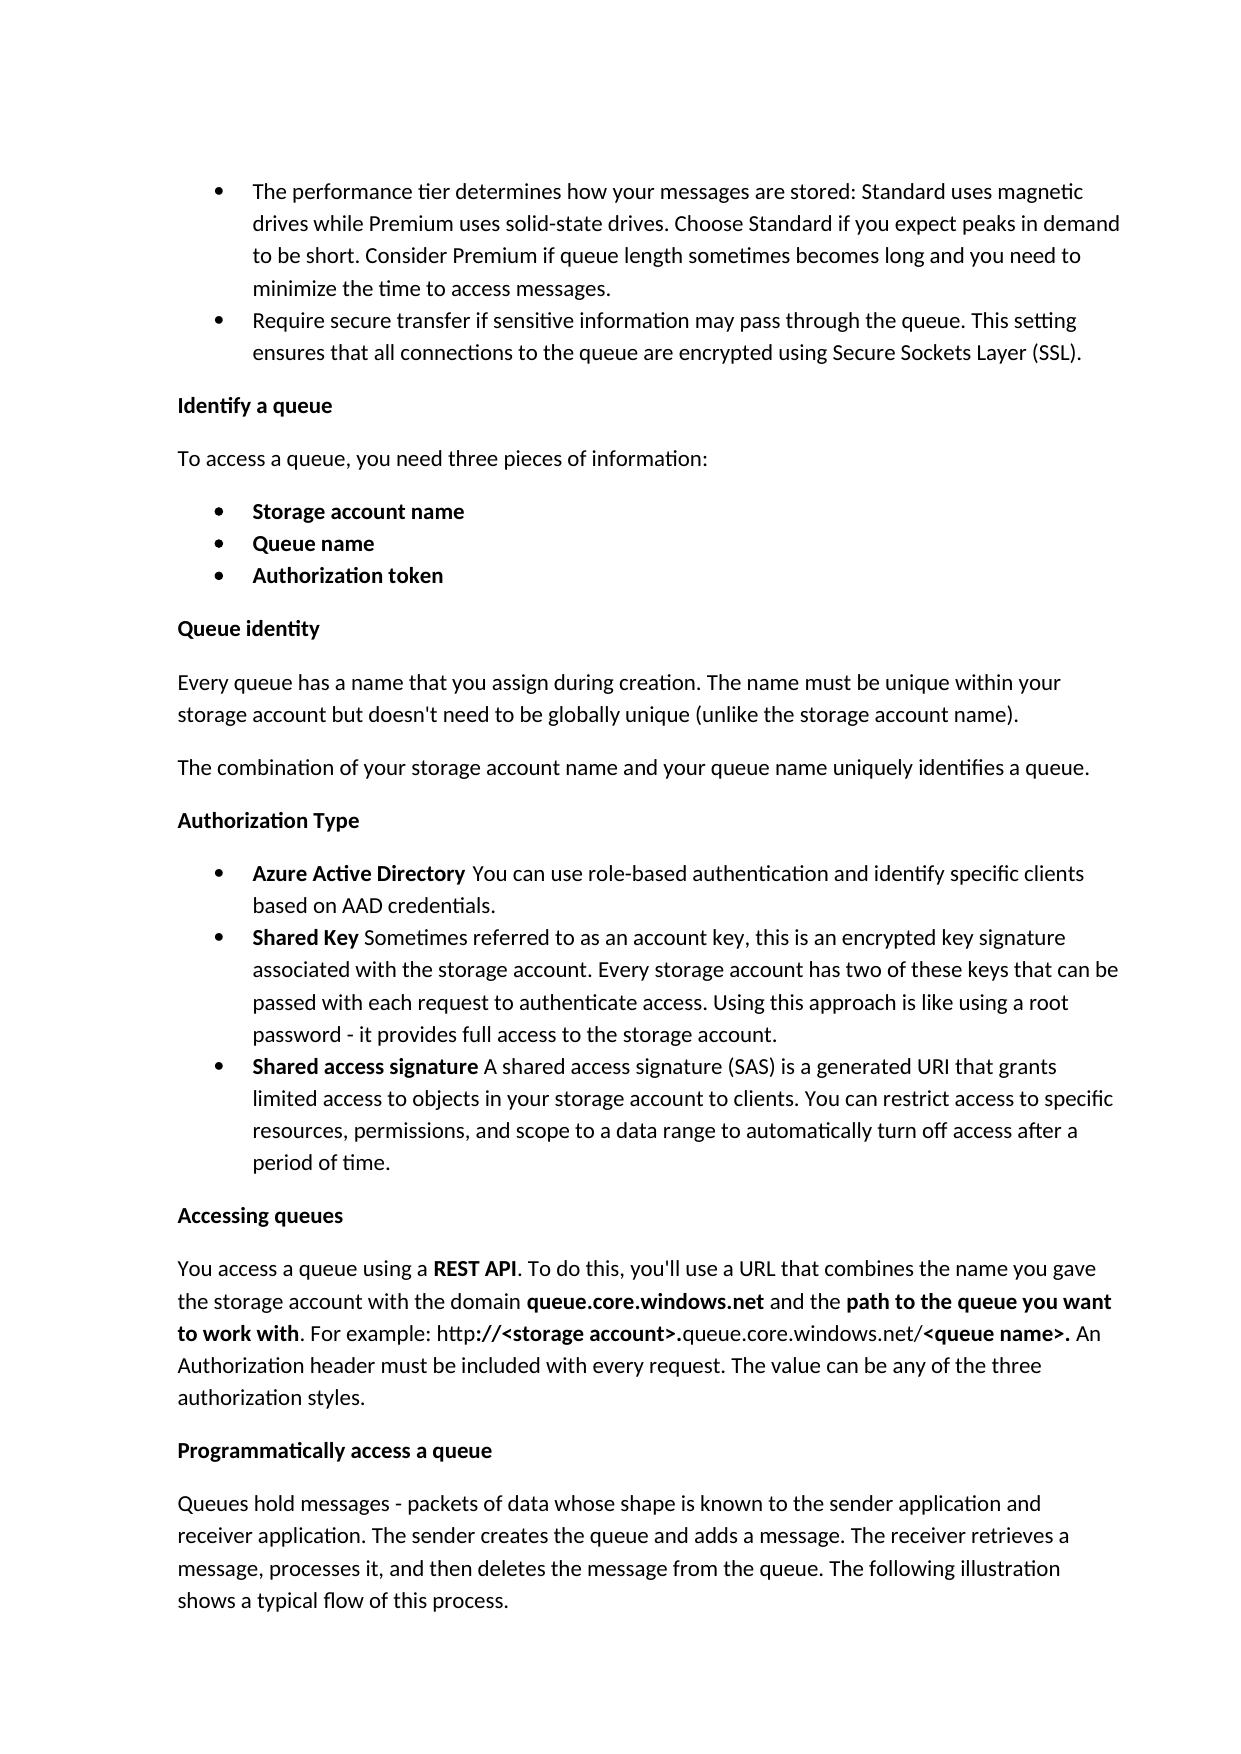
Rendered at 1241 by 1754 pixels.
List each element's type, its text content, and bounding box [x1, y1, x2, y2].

list Shared access signature A shared access signature (SAS) is a generated URI that grants limited access to objects in your storage account to clients. You can restrict access to specific resources, permissions, and scope to a data range to automatically turn off access after a period of time. [215, 1052, 1122, 1177]
list Shared Key Sometimes referred to as an account key, this is an encrypted key signature associated with the storage account. Every storage account has two of these keys that can be passed with each request to authenticate access. Using this approach is like using a root password - it provides full access to the storage account. [215, 923, 1122, 1048]
text Queue identity [177, 614, 1122, 643]
list Azure Active Directory You can use role-based authentication and identify specific clients based on AAD credentials. [215, 859, 1122, 919]
text The combination of your storage account name and your queue name uniquely identifies a queue. [177, 753, 1122, 781]
text You access a queue using a REST API. To do this, you'll use a URL that combines the name you gave the storage account with the domain queue.core.windows.net and the path to the queue you want to work with. For example: http://<storage account>.queue.core.windows.net/<queue name>. An Authorization header must be included with every request. The value can be any of the three authorization styles. [177, 1254, 1122, 1411]
list Require secure transfer if sensitive information may pass through the queue. This setting ensures that all connections to the queue are encrypted using Secure Sockets Layer (SSL). [215, 306, 1122, 366]
text Programmatically access a queue [177, 1436, 1122, 1464]
text Queues hold messages - packets of data whose shape is known to the sender application and receiver application. The sender creates the queue and adds a message. The receiver retrieves a message, processes it, and then deletes the message from the queue. The following illustration shows a typical flow of this process. [177, 1489, 1122, 1614]
list Authorization token [215, 562, 1122, 589]
text To access a queue, you need three pieces of information: [177, 444, 1122, 472]
list The performance tier determines how your messages are stored: Standard uses magnetic drives while Premium uses solid-state drives. Choose Standard if you expect peaks in demand to be short. Consider Premium if queue length sometimes becomes long and you need to minimize the time to access messages. [215, 177, 1122, 302]
text Accessing queues [177, 1202, 1122, 1229]
list Queue name [215, 529, 1122, 557]
list Storage account name [215, 497, 1122, 525]
text Identify a queue [177, 391, 1122, 419]
text Every queue has a name that you assign during creation. The name must be unique within your storage account but doesn't need to be globally unique (unlike the storage account name). [177, 668, 1122, 728]
text Authorization Type [177, 806, 1122, 834]
